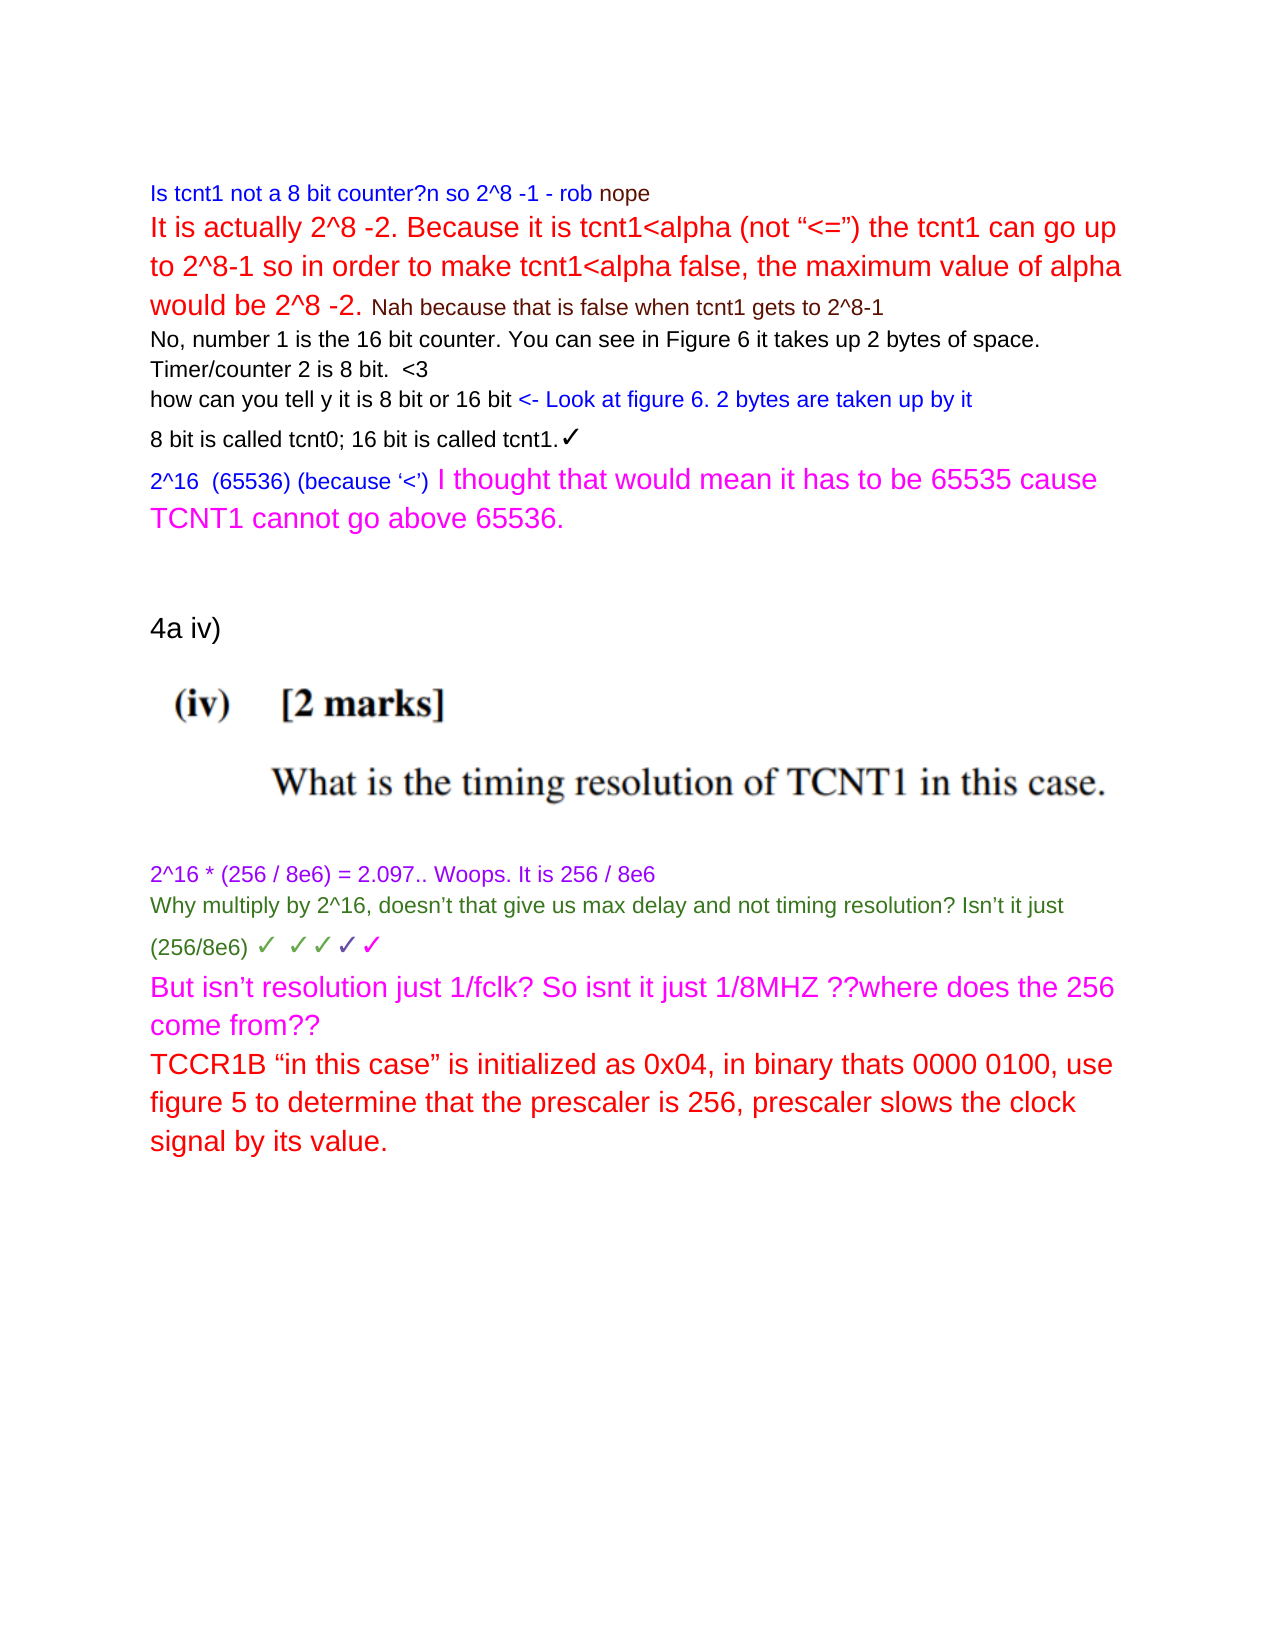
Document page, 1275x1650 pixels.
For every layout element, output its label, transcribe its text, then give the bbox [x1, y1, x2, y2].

text 8 bit is called tcnt0; 16 bit is called tcnt1.✓ [150, 417, 1125, 456]
subtitle 4a iv) [150, 611, 1125, 644]
text Is tcnt1 not a 8 bit counter?n so 2^8 -1 - rob nope [150, 180, 1125, 207]
text It is actually 2^8 -2. Because it is tcnt1<alpha (not “<=”) the tcnt1 can go up to 2^8-1 so in order to make tcnt1<alpha false, the maximum value of alpha would be 2^8 -2. Nah because that is false when tcnt1 gets to 2^8-1 [150, 210, 1125, 321]
text how can you tell y it is 8 bit or 16 bit <- Look at figure 6. 2 bytes are taken up by it [150, 386, 1125, 413]
text Why multiply by 2^16, doesn’t that give us max delay and not timing resolution? Isn’t it just (256/8e6) ✓ ✓✓✓✓ [150, 892, 1125, 964]
text TCCR1B “in this case” is initialized as 0x04, in binary thats 0000 0100, use figure 5 to determine that the prescaler is 256, prescaler slows the clock signal by its value. [150, 1047, 1125, 1157]
text No, number 1 is the 16 bit counter. You can see in Figure 6 it takes up 2 bytes of space. Timer/counter 2 is 8 bit. <3 [150, 326, 1125, 383]
picture [150, 644, 1125, 849]
text 2^16 (65536) (because ‘<’) I thought that would mean it has to be 65535 cause TCNT1 cannot go above 65536. [150, 462, 1125, 534]
text 2^16 * (256 / 8e6) = 2.097.. Woops. It is 256 / 8e6 [150, 861, 1125, 888]
text But isn’t resolution just 1/fclk? So isnt it just 1/8MHZ ??where does the 256 come from?? [150, 969, 1125, 1042]
